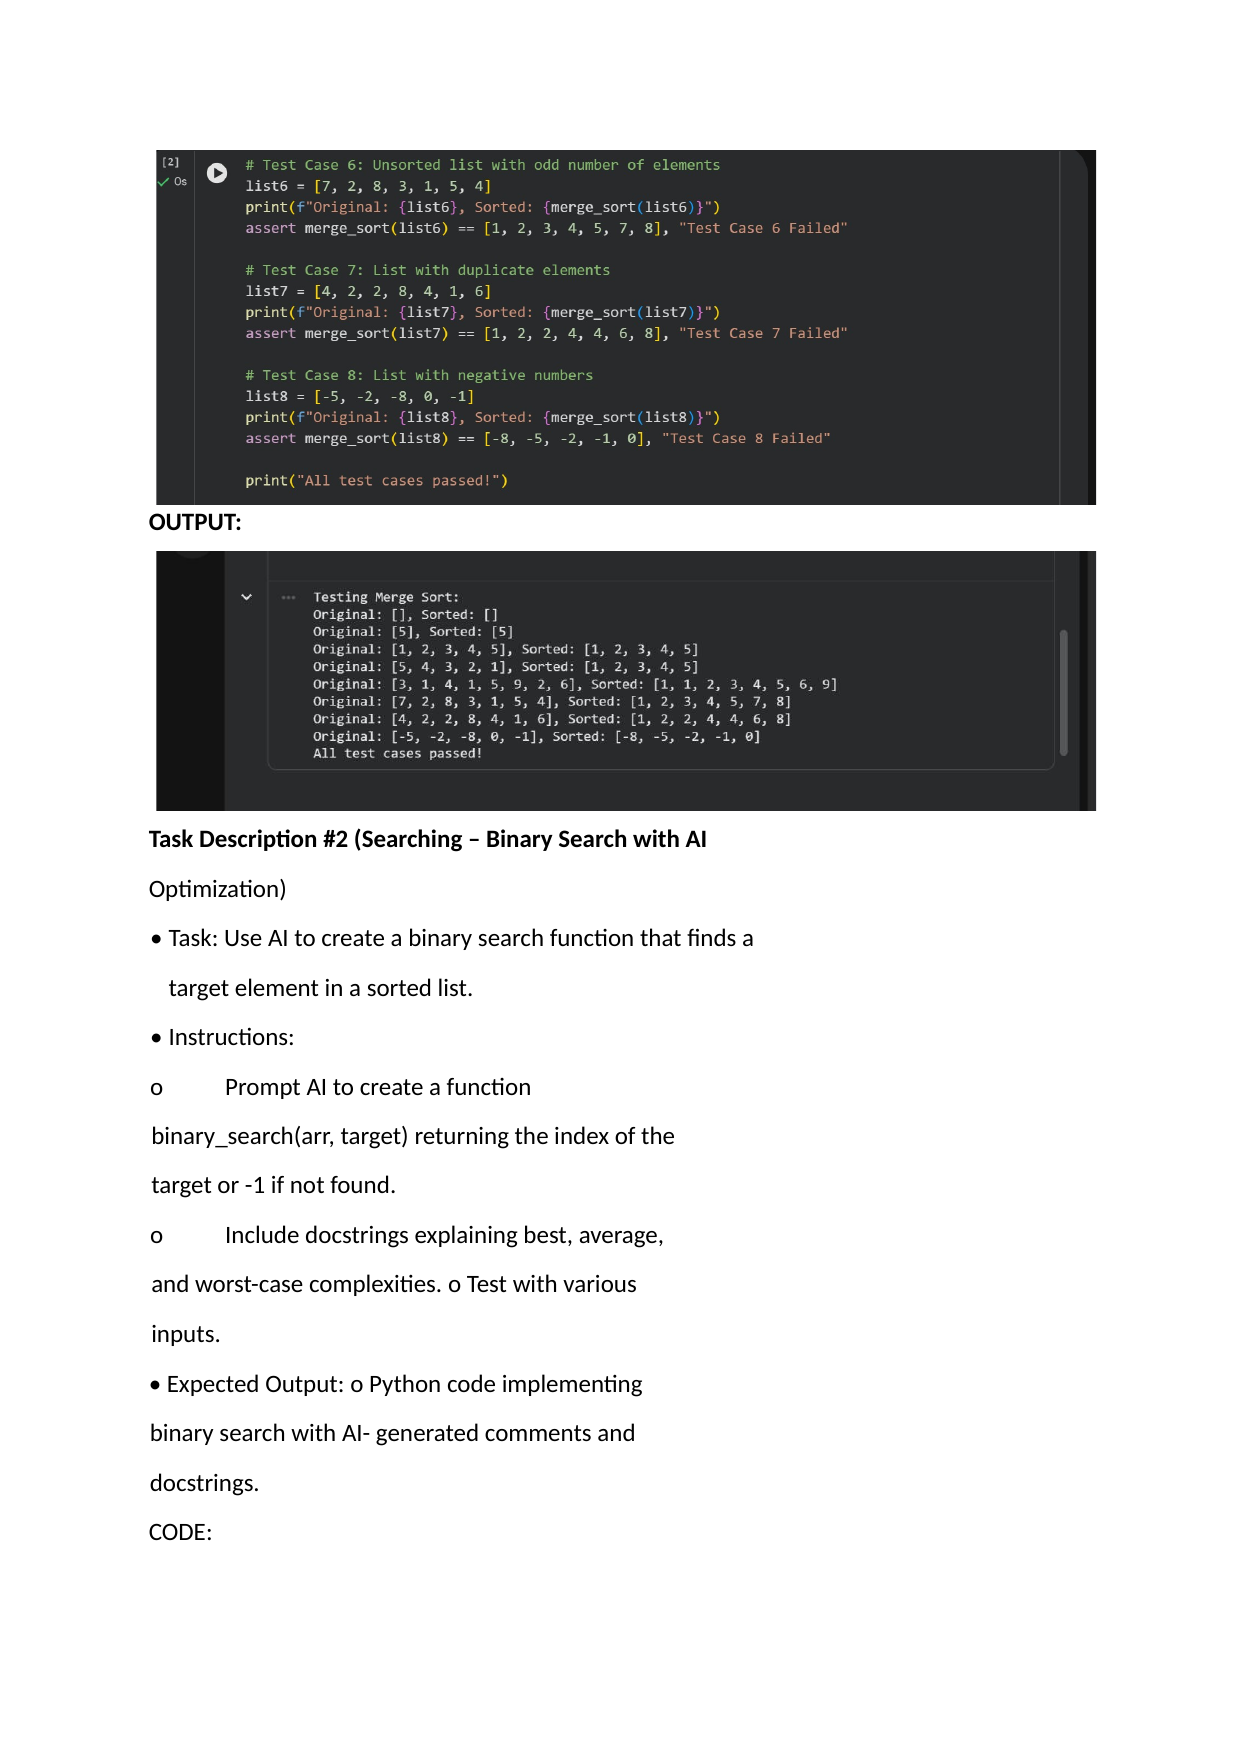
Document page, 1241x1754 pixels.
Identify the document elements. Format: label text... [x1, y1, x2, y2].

text Optimization) [148, 873, 1090, 903]
list Include docstrings explaining best, average, and worst-case complexities. o Test with various inputs. [150, 1219, 694, 1349]
picture [156, 551, 1097, 811]
text CODE: [148, 1516, 1090, 1547]
text Task Description #2 (Searching – Binary Search with AI [148, 823, 1181, 853]
list Task: Use AI to create a binary search function that finds a target element in a sorted list. [150, 922, 821, 1002]
text • Expected Output: o Python code implementing binary search with AI- generated comments and docstrings. [148, 1368, 669, 1497]
text OUTPUT: [148, 507, 1181, 537]
list Instructions: [150, 1021, 821, 1052]
picture [156, 150, 1097, 505]
list Prompt AI to create a function binary_search(arr, target) returning the index of the target or -1 if not found. [150, 1071, 694, 1200]
